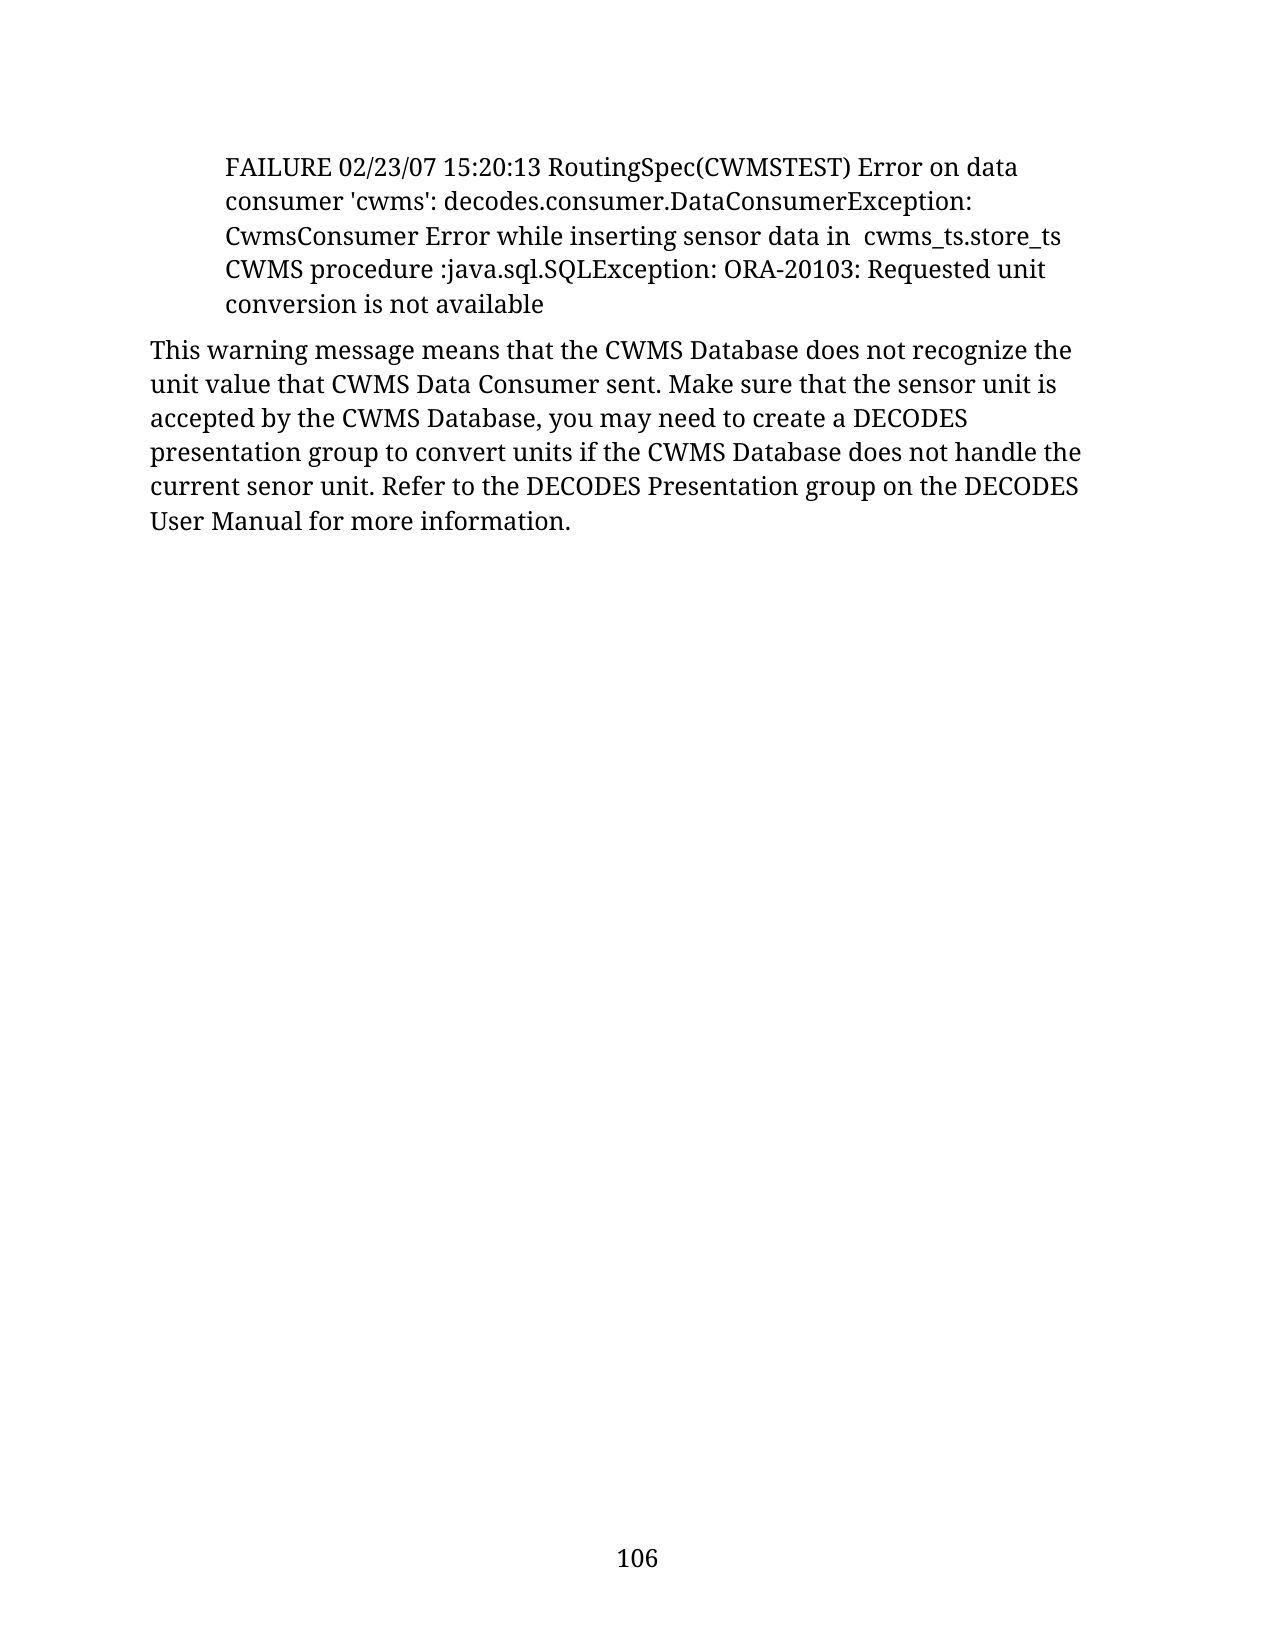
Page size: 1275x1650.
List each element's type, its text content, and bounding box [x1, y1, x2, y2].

text This warning message means that the CWMS Database does not recognize the unit value that CWMS Data Consumer sent. Make sure that the sensor unit is accepted by the CWMS Database, you may need to create a DECODES presentation group to convert units if the CWMS Database does not handle the current senor unit. Refer to the DECODES Presentation group on the DECODES User Manual for more information. [150, 333, 1125, 537]
text FAILURE 02/23/07 15:20:13 RoutingSpec(CWMSTEST) Error on data consumer 'cwms': decodes.consumer.DataConsumerException: CwmsConsumer Error while inserting sensor data in cwms_ts.store_ts CWMS procedure :java.sql.SQLException: ORA-20103: Requested unit conversion is not available [225, 150, 1125, 320]
